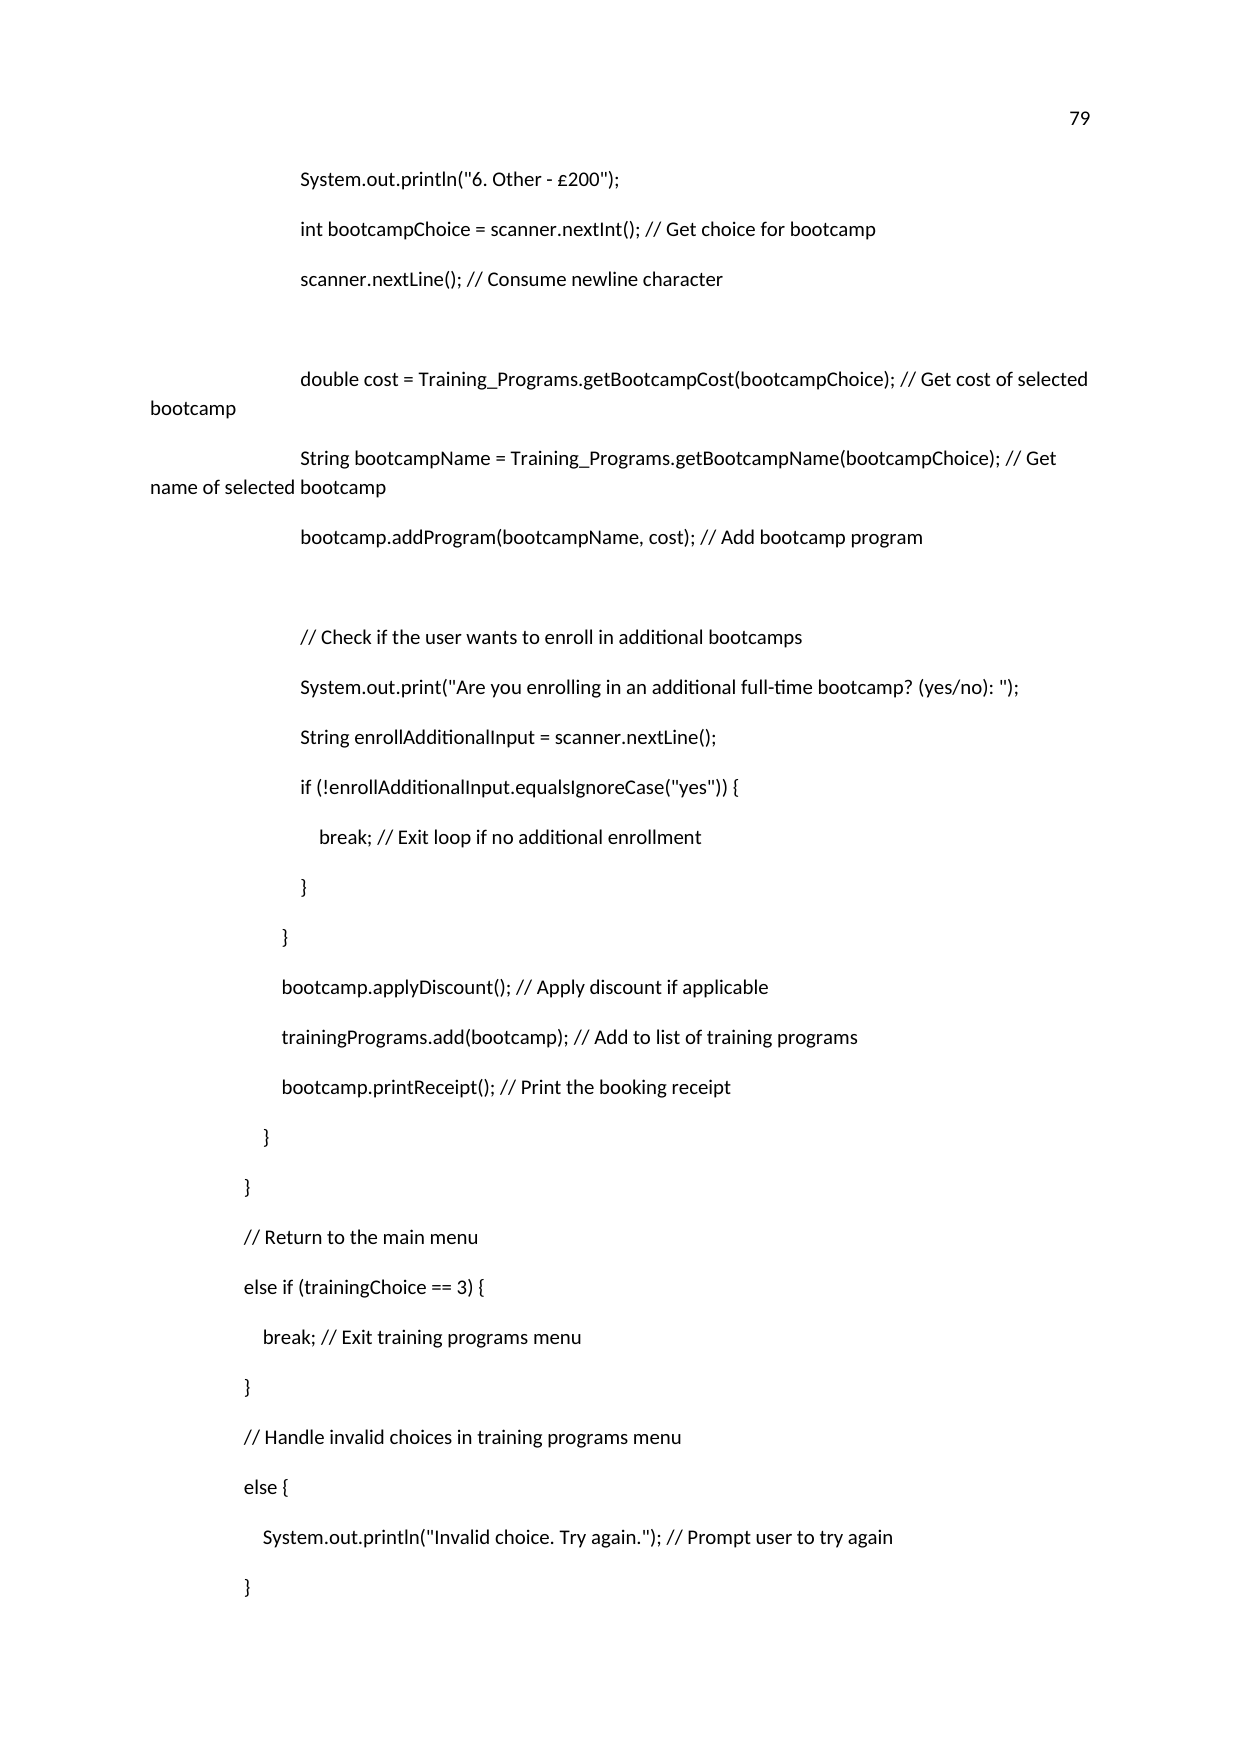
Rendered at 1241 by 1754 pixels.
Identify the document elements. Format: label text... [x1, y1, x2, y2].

text // Return to the main menu [150, 1224, 1090, 1250]
text trainingPrograms.add(bootcamp); // Add to list of training programs [150, 1024, 1090, 1050]
text break; // Exit training programs menu [150, 1324, 1090, 1350]
text bootcamp.addProgram(bootcampName, cost); // Add bootcamp program [150, 524, 1090, 550]
text } [150, 924, 1090, 950]
text else { [150, 1474, 1090, 1500]
text System.out.println("6. Other - £200"); [150, 166, 1090, 192]
text } [150, 1374, 1090, 1400]
text } [150, 1124, 1090, 1150]
text double cost = Training_Programs.getBootcampCost(bootcampChoice); // Get cost of selected bootcamp [150, 366, 1090, 421]
text // Check if the user wants to enroll in additional bootcamps [150, 624, 1090, 650]
text // Handle invalid choices in training programs menu [150, 1424, 1090, 1450]
text String enrollAdditionalInput = scanner.nextLine(); [150, 724, 1090, 750]
text scanner.nextLine(); // Consume newline character [150, 266, 1090, 292]
text String bootcampName = Training_Programs.getBootcampName(bootcampChoice); // Get name of selected bootcamp [150, 445, 1090, 500]
text break; // Exit loop if no additional enrollment [150, 824, 1090, 850]
text bootcamp.applyDiscount(); // Apply discount if applicable [150, 974, 1090, 1000]
text System.out.print("Are you enrolling in an additional full-time bootcamp? (yes/no): "); [150, 674, 1090, 700]
text else if (trainingChoice == 3) { [150, 1274, 1090, 1300]
text if (!enrollAdditionalInput.equalsIgnoreCase("yes")) { [150, 774, 1090, 800]
text } [150, 1574, 1090, 1600]
text bootcamp.printReceipt(); // Print the booking receipt [150, 1074, 1090, 1100]
text int bootcampChoice = scanner.nextInt(); // Get choice for bootcamp [150, 216, 1090, 242]
text } [150, 874, 1090, 900]
text } [150, 1174, 1090, 1200]
text System.out.println("Invalid choice. Try again."); // Prompt user to try again [150, 1524, 1090, 1550]
